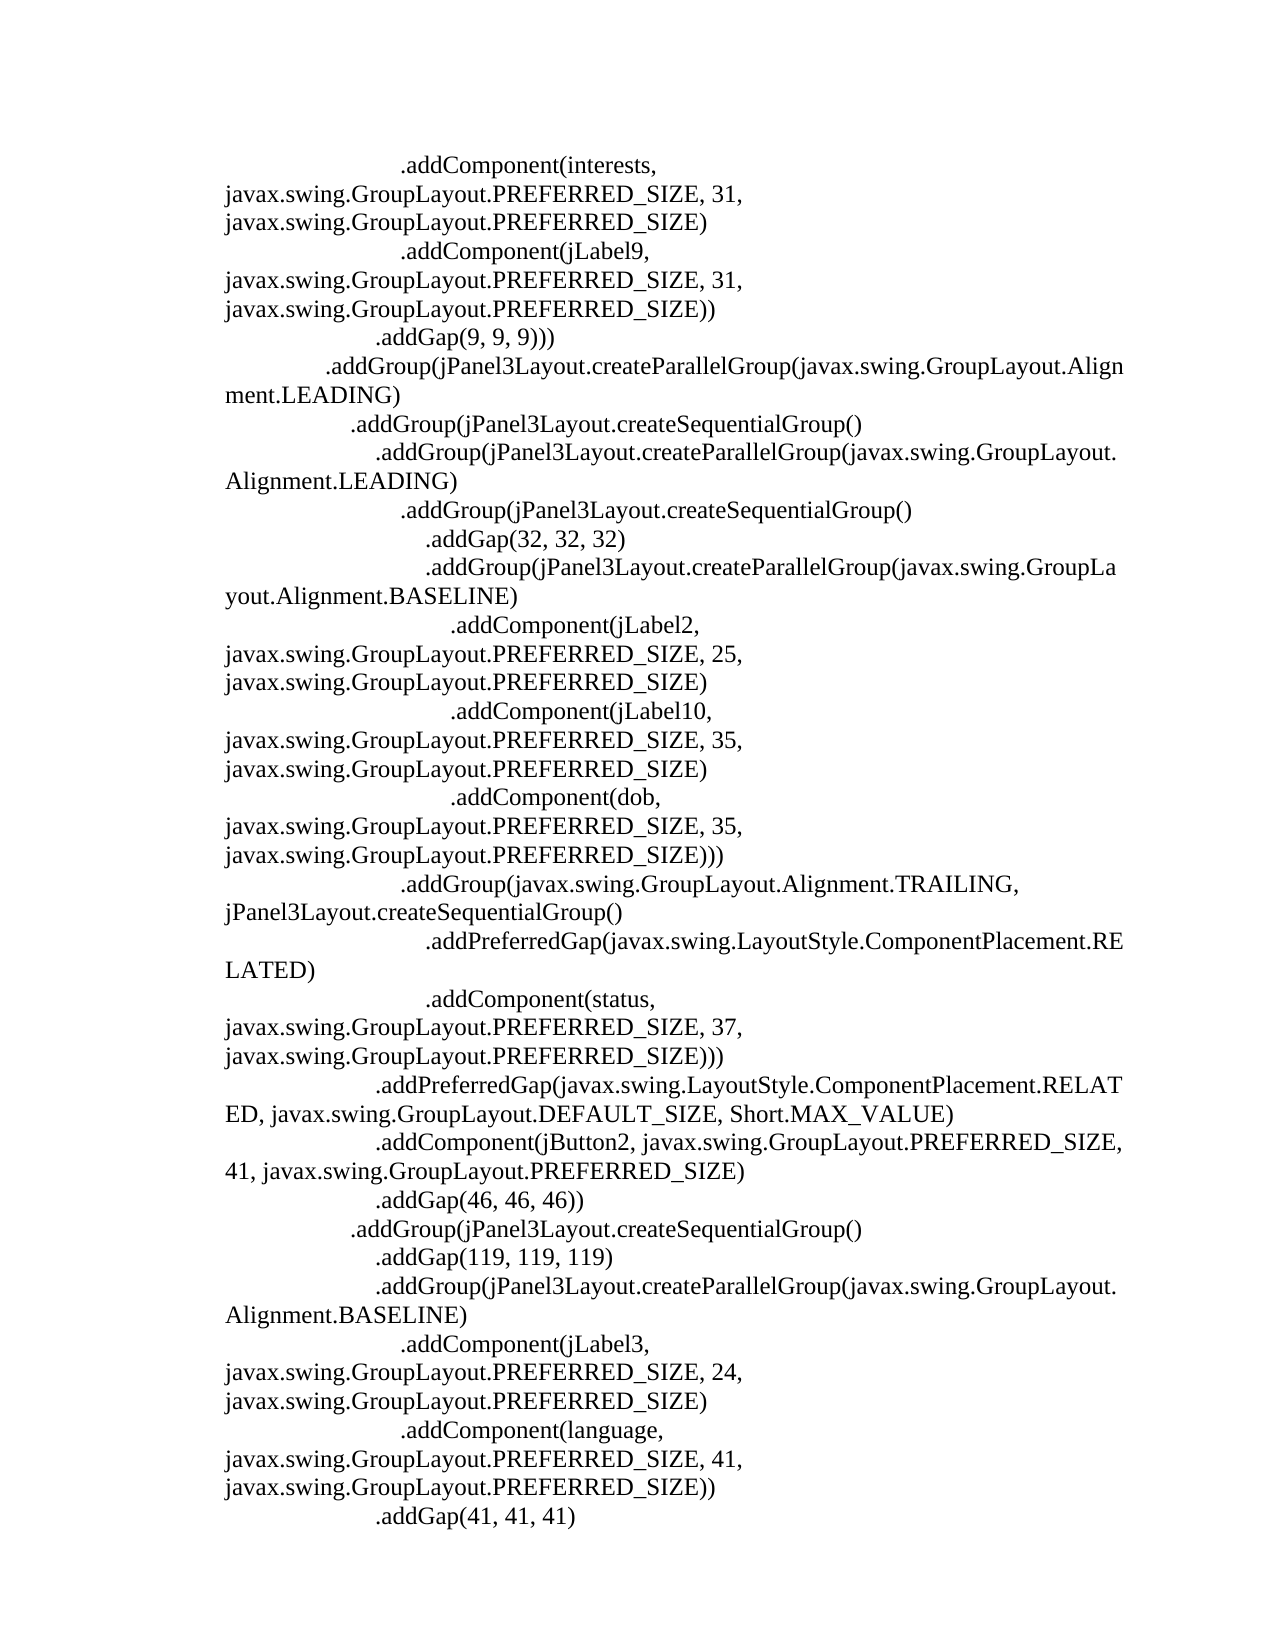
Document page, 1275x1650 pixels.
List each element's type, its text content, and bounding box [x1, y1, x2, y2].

text .addComponent(jLabel9, javax.swing.GroupLayout.PREFERRED_SIZE, 31, javax.swing.GroupLayout.PREFERRED_SIZE)) [225, 236, 1125, 322]
text .addGroup(jPanel3Layout.createParallelGroup(javax.swing.GroupLayout.Alignment.BASELINE) [225, 1271, 1125, 1329]
text .addComponent(language, javax.swing.GroupLayout.PREFERRED_SIZE, 41, javax.swing.GroupLayout.PREFERRED_SIZE)) [225, 1415, 1125, 1501]
text .addGroup(jPanel3Layout.createSequentialGroup() [225, 1214, 1125, 1242]
text .addGroup(jPanel3Layout.createParallelGroup(javax.swing.GroupLayout.Alignment.LEADING) [225, 351, 1125, 409]
text .addComponent(jLabel10, javax.swing.GroupLayout.PREFERRED_SIZE, 35, javax.swing.GroupLayout.PREFERRED_SIZE) [225, 696, 1125, 782]
text .addGroup(jPanel3Layout.createSequentialGroup() [225, 409, 1125, 437]
text .addComponent(jButton2, javax.swing.GroupLayout.PREFERRED_SIZE, 41, javax.swing.GroupLayout.PREFERRED_SIZE) [225, 1127, 1125, 1185]
text .addComponent(interests, javax.swing.GroupLayout.PREFERRED_SIZE, 31, javax.swing.GroupLayout.PREFERRED_SIZE) [225, 150, 1125, 236]
text .addGroup(javax.swing.GroupLayout.Alignment.TRAILING, jPanel3Layout.createSequentialGroup() [225, 869, 1125, 926]
text .addGap(46, 46, 46)) [225, 1185, 1125, 1214]
text .addComponent(dob, javax.swing.GroupLayout.PREFERRED_SIZE, 35, javax.swing.GroupLayout.PREFERRED_SIZE))) [225, 782, 1125, 869]
text .addGap(32, 32, 32) [225, 524, 1125, 552]
text .addPreferredGap(javax.swing.LayoutStyle.ComponentPlacement.RELATED, javax.swing.GroupLayout.DEFAULT_SIZE, Short.MAX_VALUE) [225, 1070, 1125, 1127]
text .addComponent(jLabel3, javax.swing.GroupLayout.PREFERRED_SIZE, 24, javax.swing.GroupLayout.PREFERRED_SIZE) [225, 1329, 1125, 1415]
text .addGroup(jPanel3Layout.createParallelGroup(javax.swing.GroupLayout.Alignment.LEADING) [225, 437, 1125, 495]
text .addComponent(status, javax.swing.GroupLayout.PREFERRED_SIZE, 37, javax.swing.GroupLayout.PREFERRED_SIZE))) [225, 984, 1125, 1070]
text .addGap(41, 41, 41) [225, 1501, 1125, 1530]
text .addComponent(jLabel2, javax.swing.GroupLayout.PREFERRED_SIZE, 25, javax.swing.GroupLayout.PREFERRED_SIZE) [225, 610, 1125, 696]
text .addGroup(jPanel3Layout.createSequentialGroup() [225, 495, 1125, 524]
text .addGap(9, 9, 9))) [225, 322, 1125, 351]
text .addGap(119, 119, 119) [225, 1242, 1125, 1271]
text .addGroup(jPanel3Layout.createParallelGroup(javax.swing.GroupLayout.Alignment.BASELINE) [225, 552, 1125, 610]
text .addPreferredGap(javax.swing.LayoutStyle.ComponentPlacement.RELATED) [225, 926, 1125, 984]
